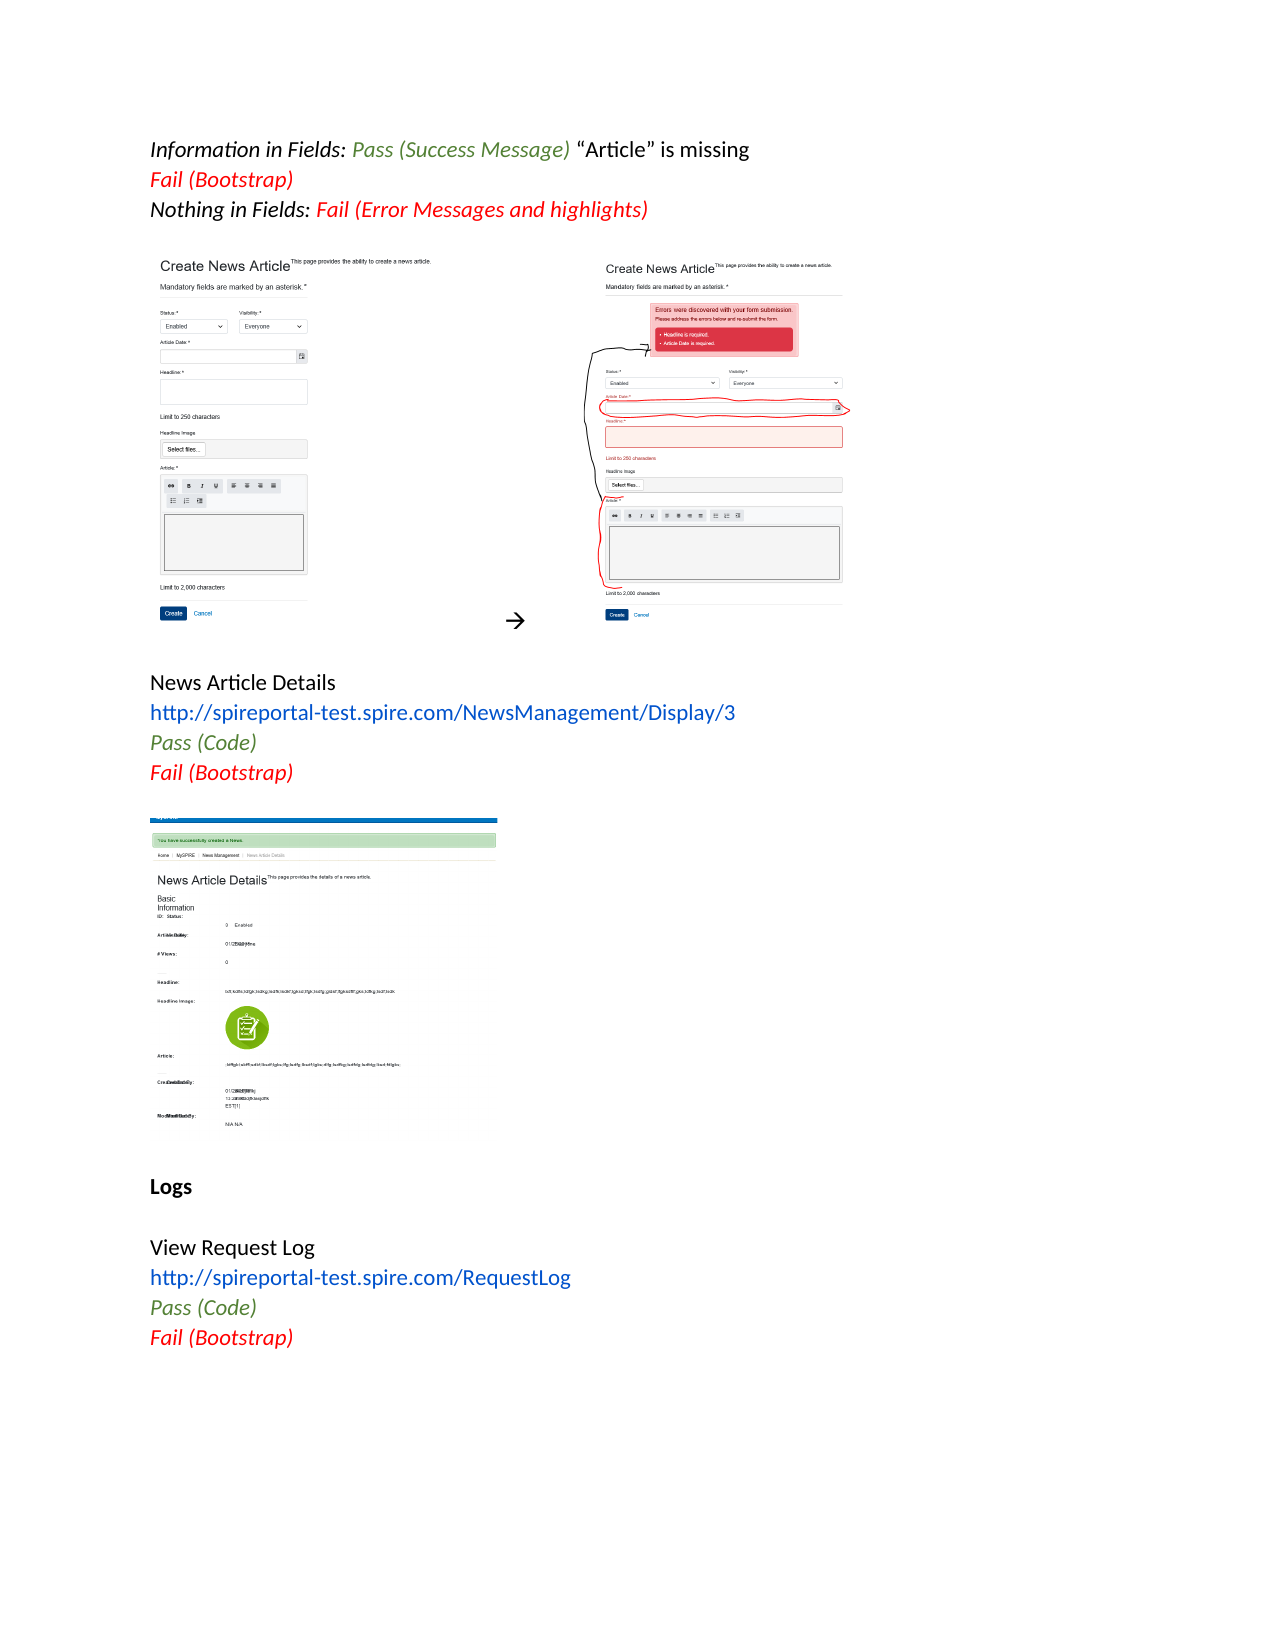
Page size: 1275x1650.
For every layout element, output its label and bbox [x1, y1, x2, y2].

picture [150, 255, 468, 630]
picture [583, 257, 851, 630]
picture [150, 818, 498, 1141]
text [150, 135, 1125, 1382]
